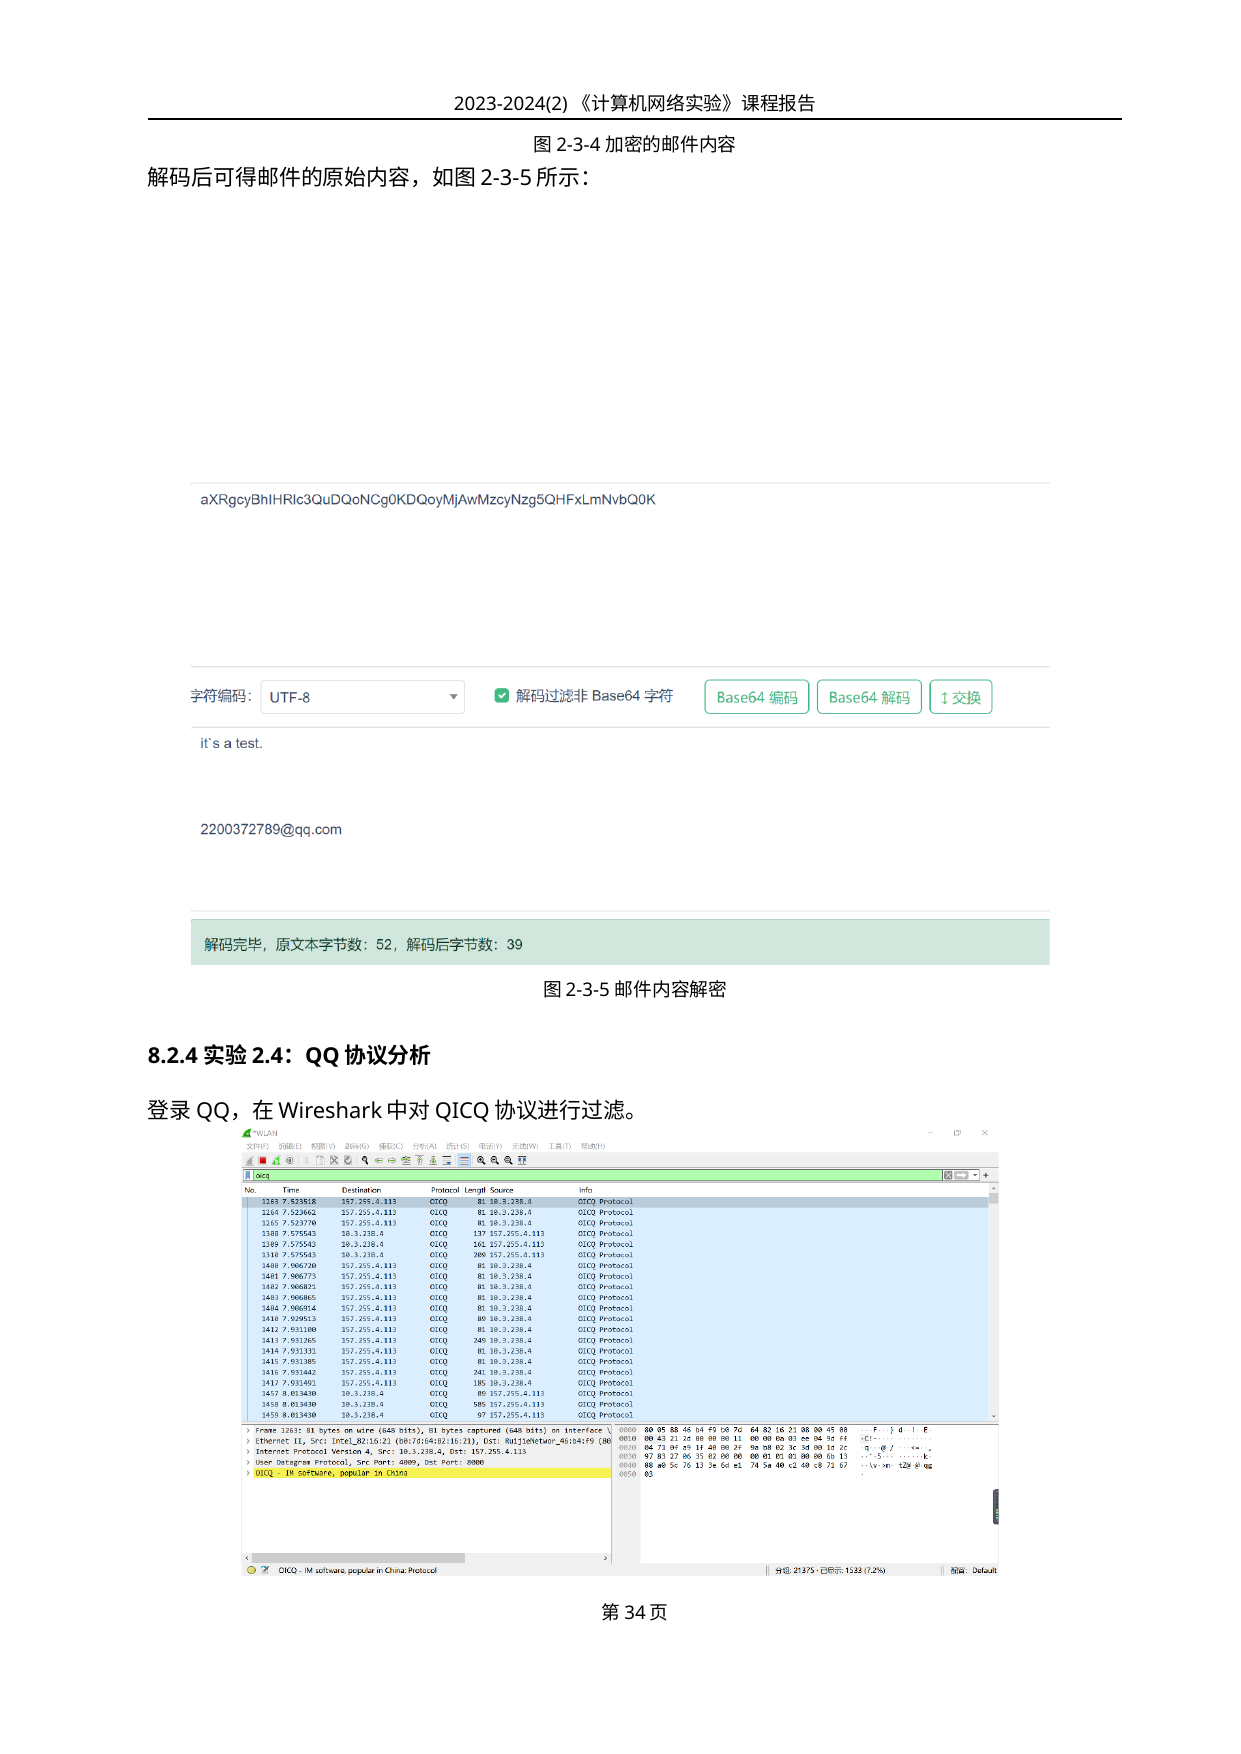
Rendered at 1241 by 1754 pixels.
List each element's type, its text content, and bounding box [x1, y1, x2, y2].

text 解码后可得邮件的原始内容，如图2-3-5所示： [148, 160, 1122, 192]
picture [190, 481, 1050, 965]
text 图2-3-4 加密的邮件内容 [148, 127, 1122, 160]
subtitle 8.2.4 实验2.4：QQ协议分析 [148, 1037, 1122, 1070]
picture [241, 1126, 999, 1576]
text 登录QQ，在Wireshark中对QICQ协议进行过滤。 [148, 1093, 1122, 1126]
